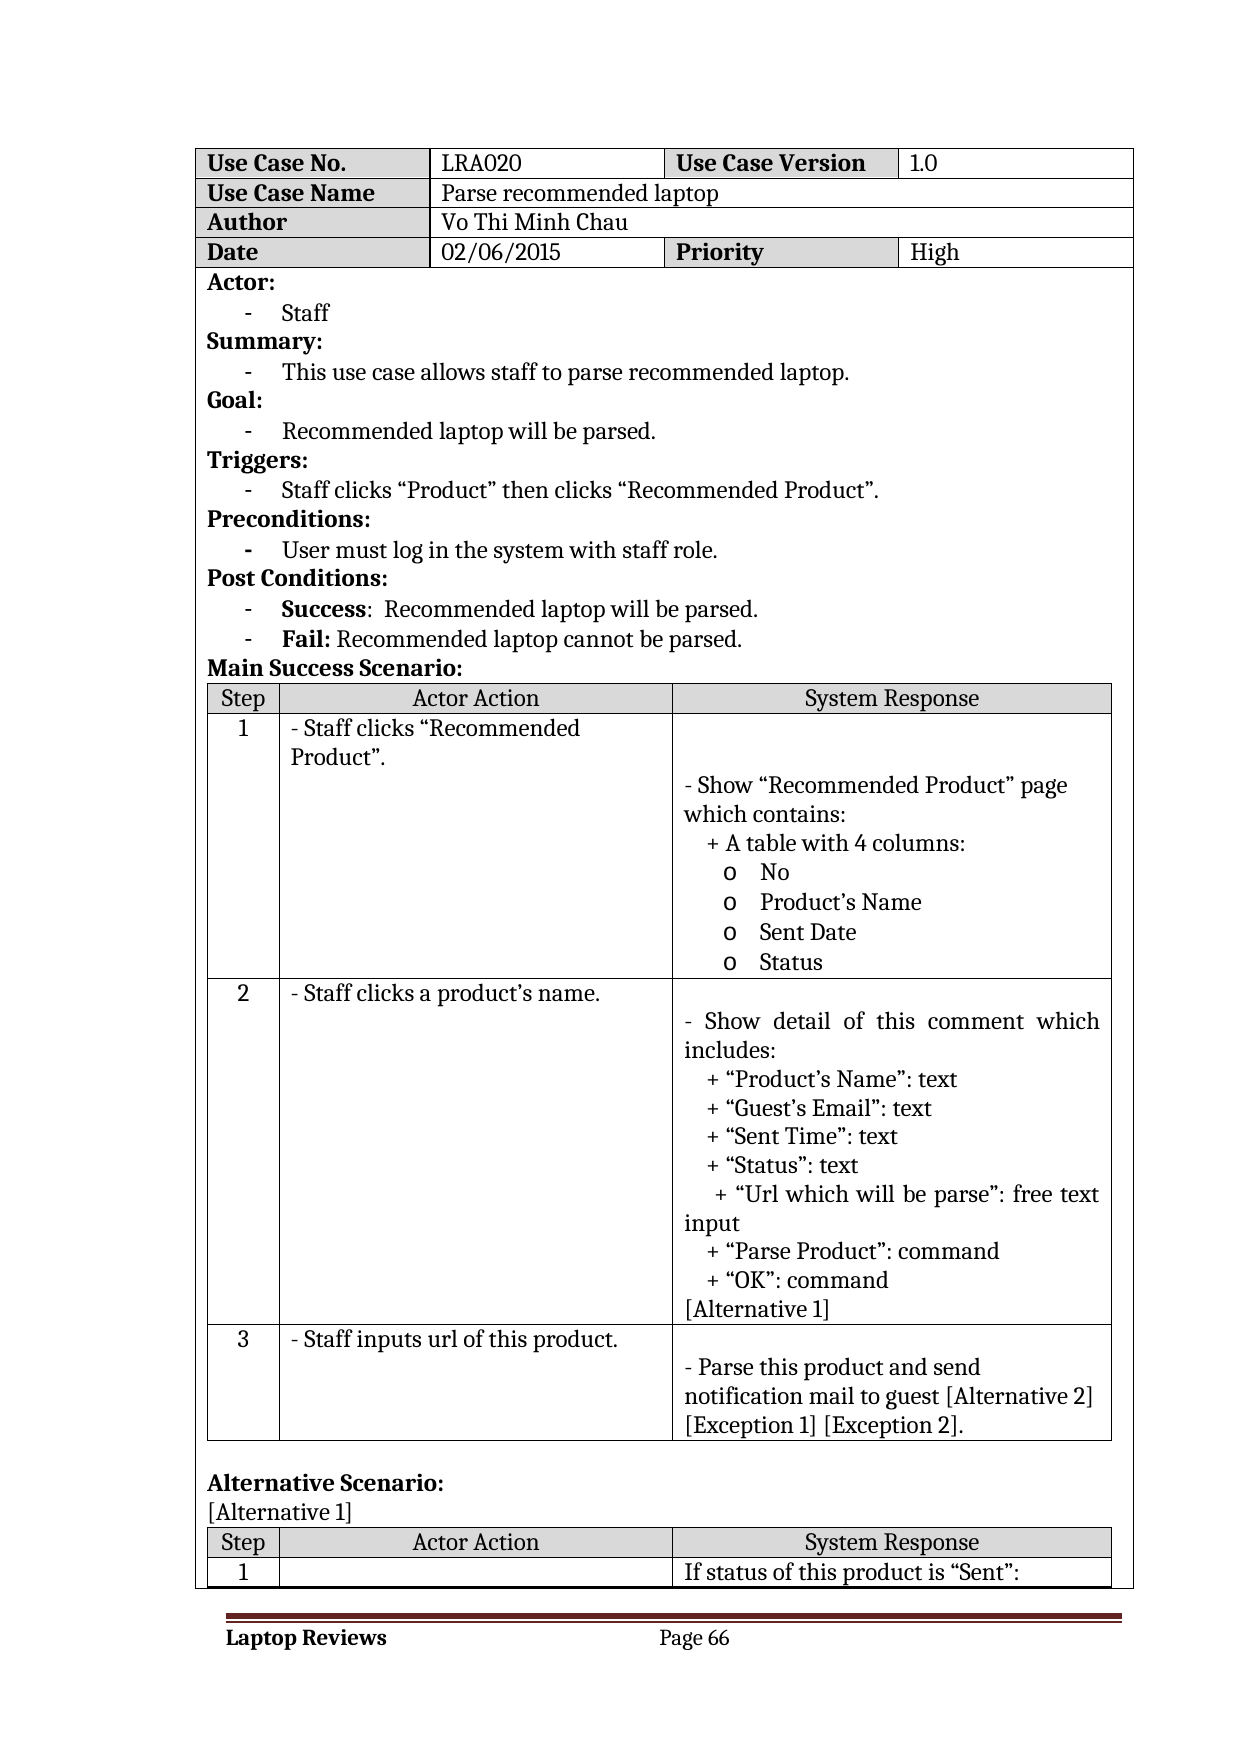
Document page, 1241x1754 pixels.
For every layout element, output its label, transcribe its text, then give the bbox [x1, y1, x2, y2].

table_cell Vo Thi Minh Chau [431, 208, 1133, 237]
table_cell Date [196, 238, 429, 267]
table_cell Author [196, 208, 429, 237]
table_cell High [899, 238, 1133, 267]
table_cell 02/06/2015 [431, 238, 664, 267]
table_cell Use Case No. [196, 149, 429, 177]
table_cell Use Case Version [665, 149, 898, 177]
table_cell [196, 268, 1133, 1587]
table_cell Parse recommended laptop [431, 179, 1133, 207]
table_cell Use Case Name [196, 179, 429, 207]
table_cell LRA020 [431, 149, 664, 177]
table_cell 1.0 [899, 149, 1133, 177]
table_cell Priority [665, 238, 898, 267]
